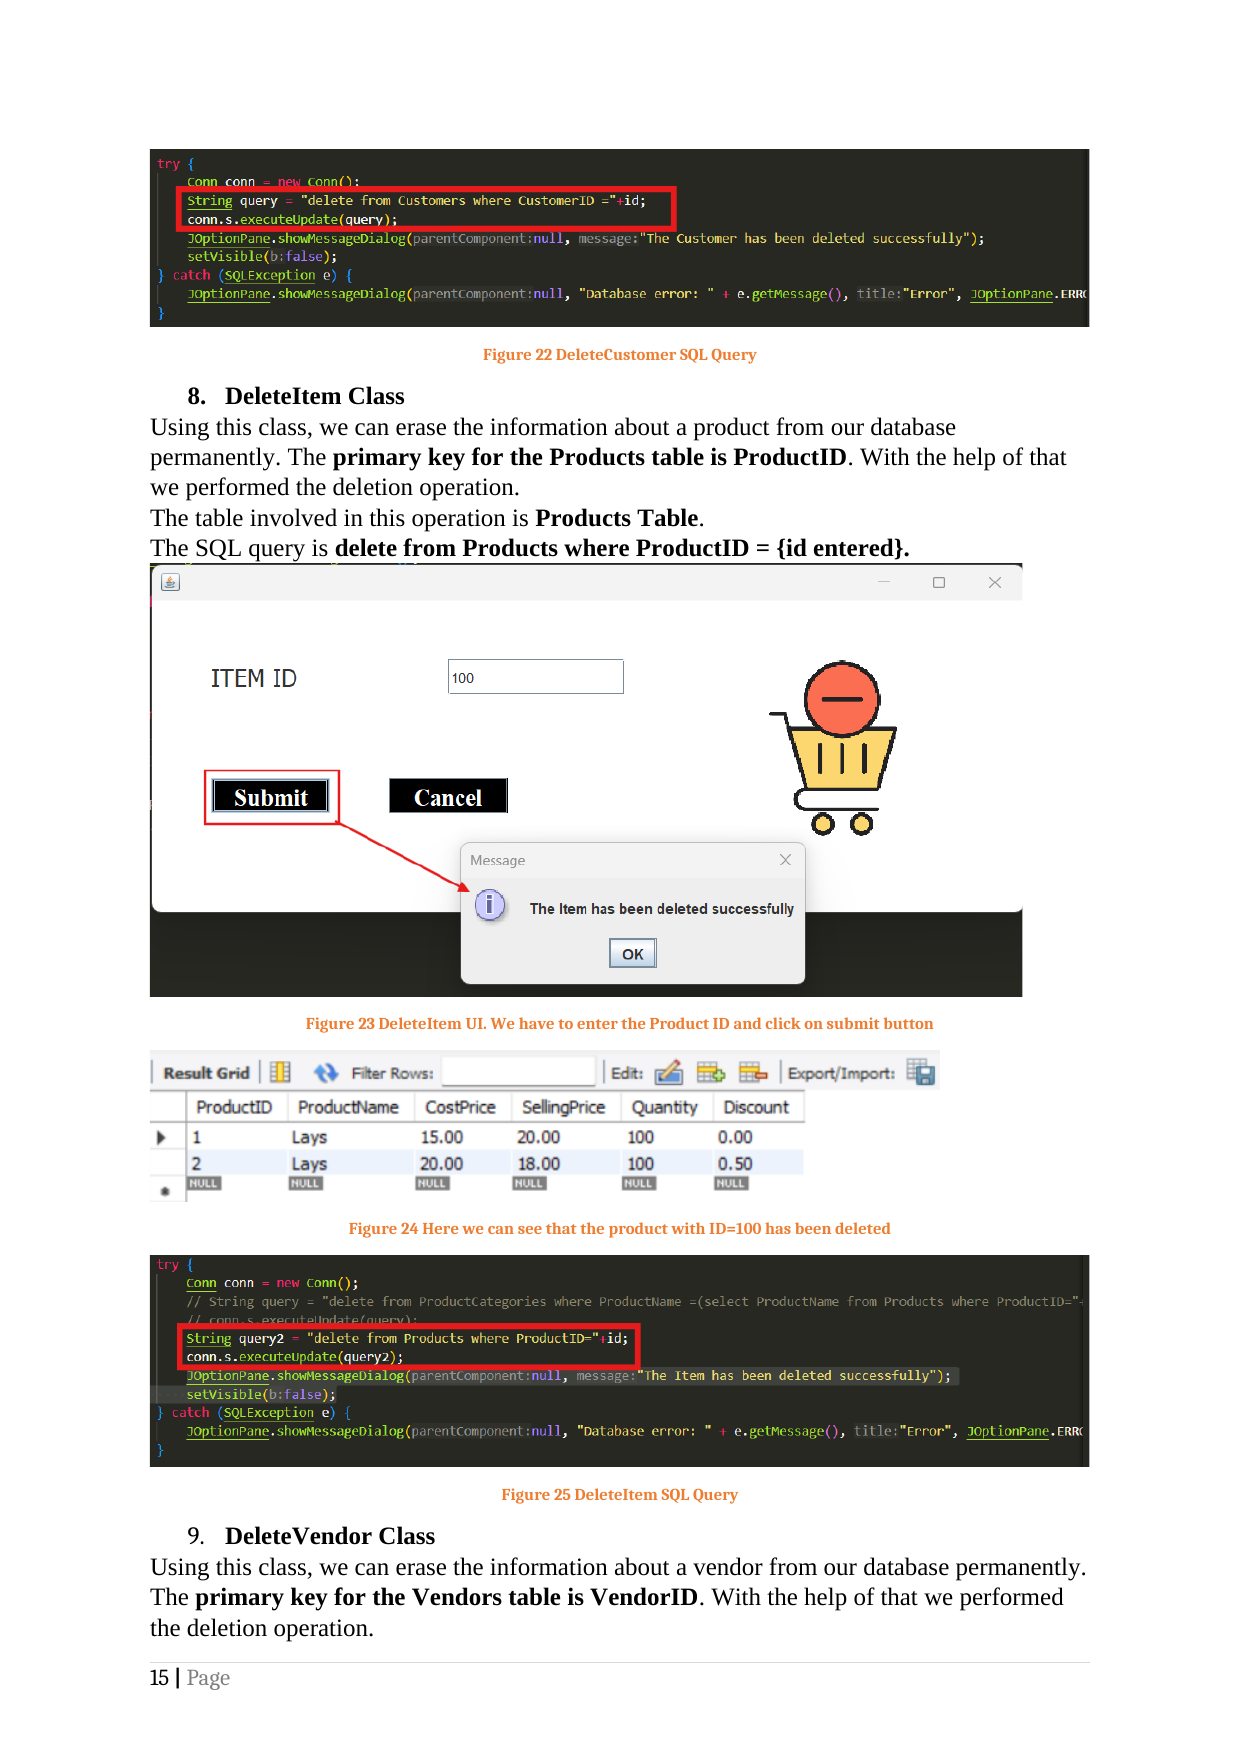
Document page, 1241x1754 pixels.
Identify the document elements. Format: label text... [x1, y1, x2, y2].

picture [149, 149, 1090, 327]
list DeleteVendor Class [187, 1521, 1090, 1550]
picture [149, 1050, 940, 1202]
picture [149, 563, 1023, 997]
text The SQL query is delete from Products where ProductID = {id entered}. [150, 533, 1090, 562]
text Figure 25 DeleteItem SQL Query [150, 1485, 1090, 1504]
picture [149, 1255, 1090, 1467]
list DeleteItem Class [187, 381, 1090, 410]
text Using this class, we can erase the information about a vendor from our database permanently. The primary key for the Vendors table is VendorID. With the help of that we performed the deletion operation. [150, 1552, 1090, 1642]
text Using this class, we can erase the information about a product from our database permanently. The primary key for the Products table is ProductID. With the help of that we performed the deletion operation. [150, 412, 1090, 501]
text The table involved in this operation is Products Table. [150, 503, 1090, 532]
text Figure 23 DeleteItem UI. We have to enter the Product ID and click on submit button [150, 1014, 1090, 1033]
text Figure 24 Here we can see that the product with ID=100 has been deleted [150, 1220, 1090, 1239]
text Figure 22 DeleteCustomer SQL Query [150, 345, 1090, 364]
